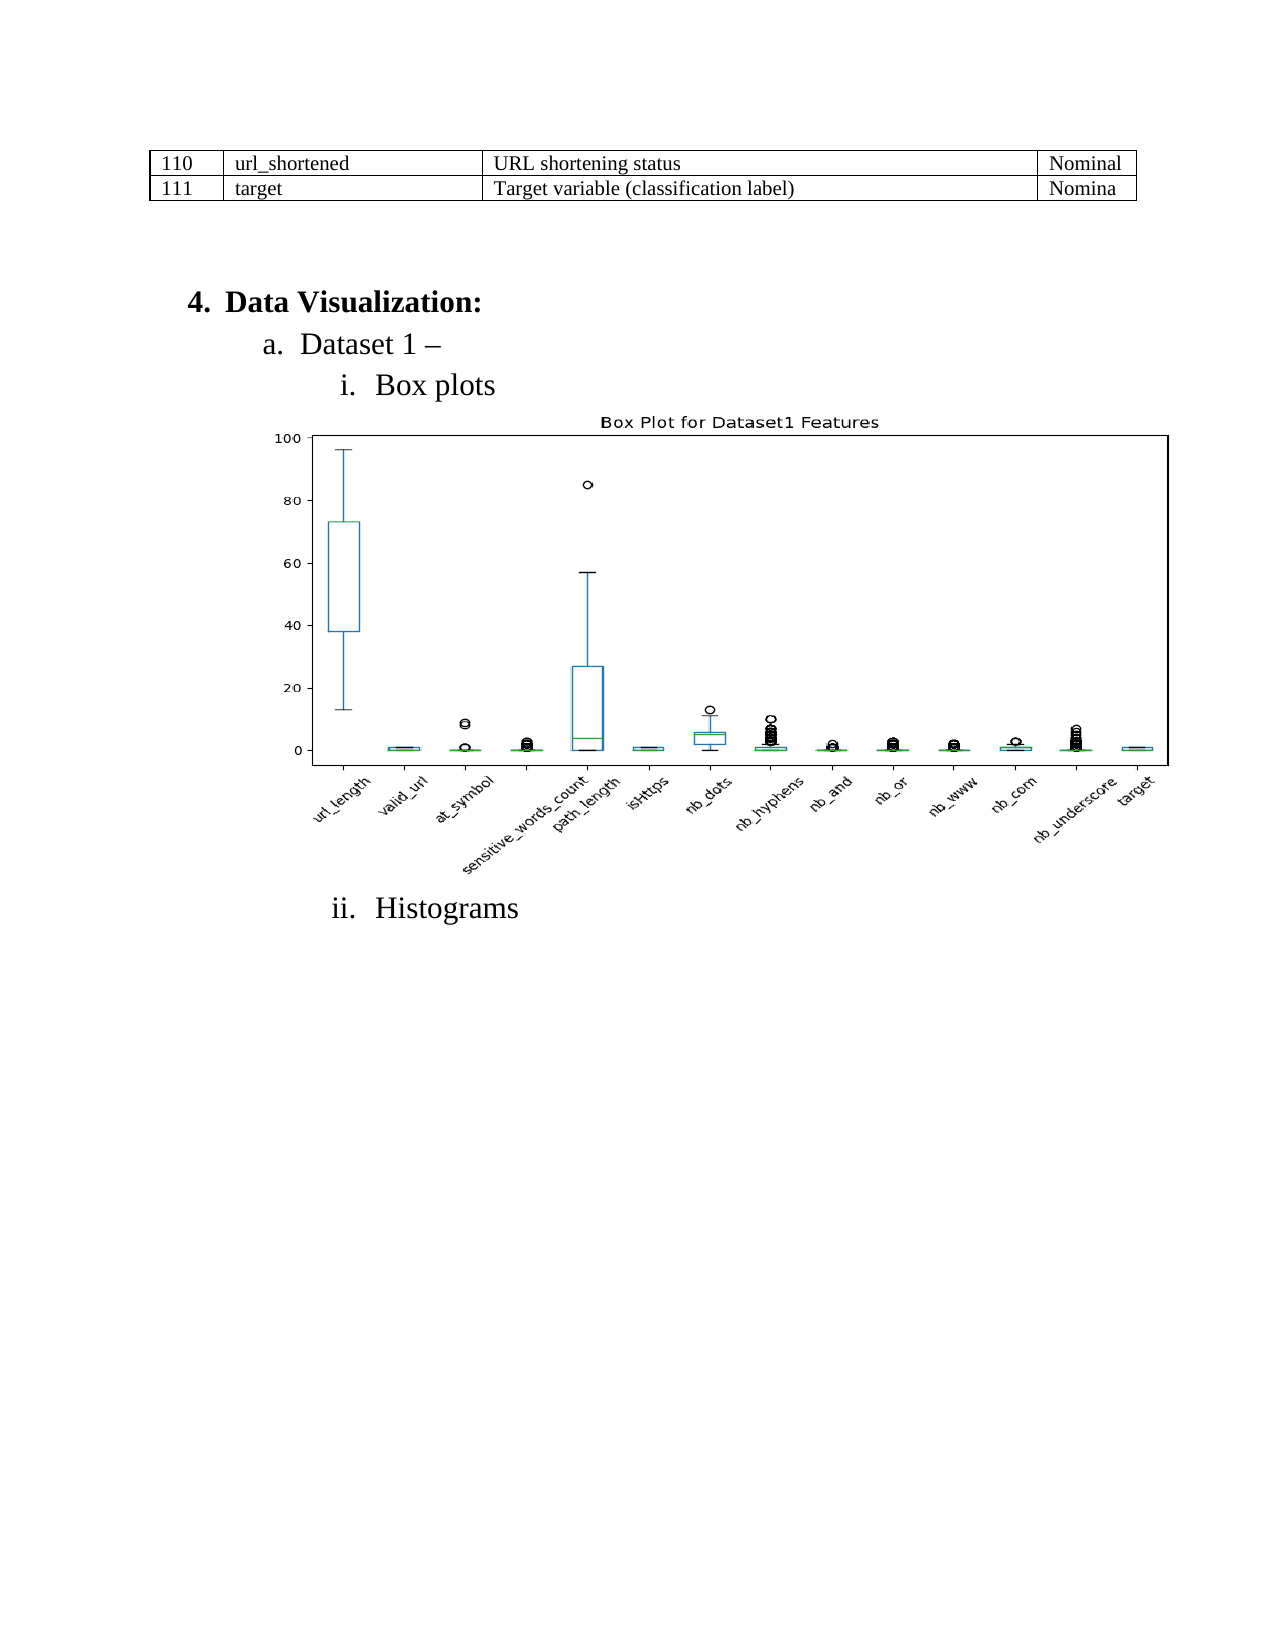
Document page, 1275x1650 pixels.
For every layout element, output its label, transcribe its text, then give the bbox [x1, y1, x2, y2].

table_cell URL shortening status [483, 151, 1037, 175]
list Dataset 1 – [262, 325, 1125, 361]
table_cell Target variable (classification label) [483, 176, 1037, 200]
picture [262, 407, 1179, 885]
table_cell Nomina [1038, 176, 1136, 200]
table_cell 110 [151, 151, 223, 175]
table_cell target [224, 176, 482, 200]
list Box plots [356, 366, 1125, 402]
table_cell Nominal [1038, 151, 1136, 175]
list Histograms [356, 889, 1125, 925]
table_cell 111 [151, 176, 223, 200]
list Data Visualization: [187, 284, 1125, 320]
table_cell url_shortened [224, 151, 482, 175]
